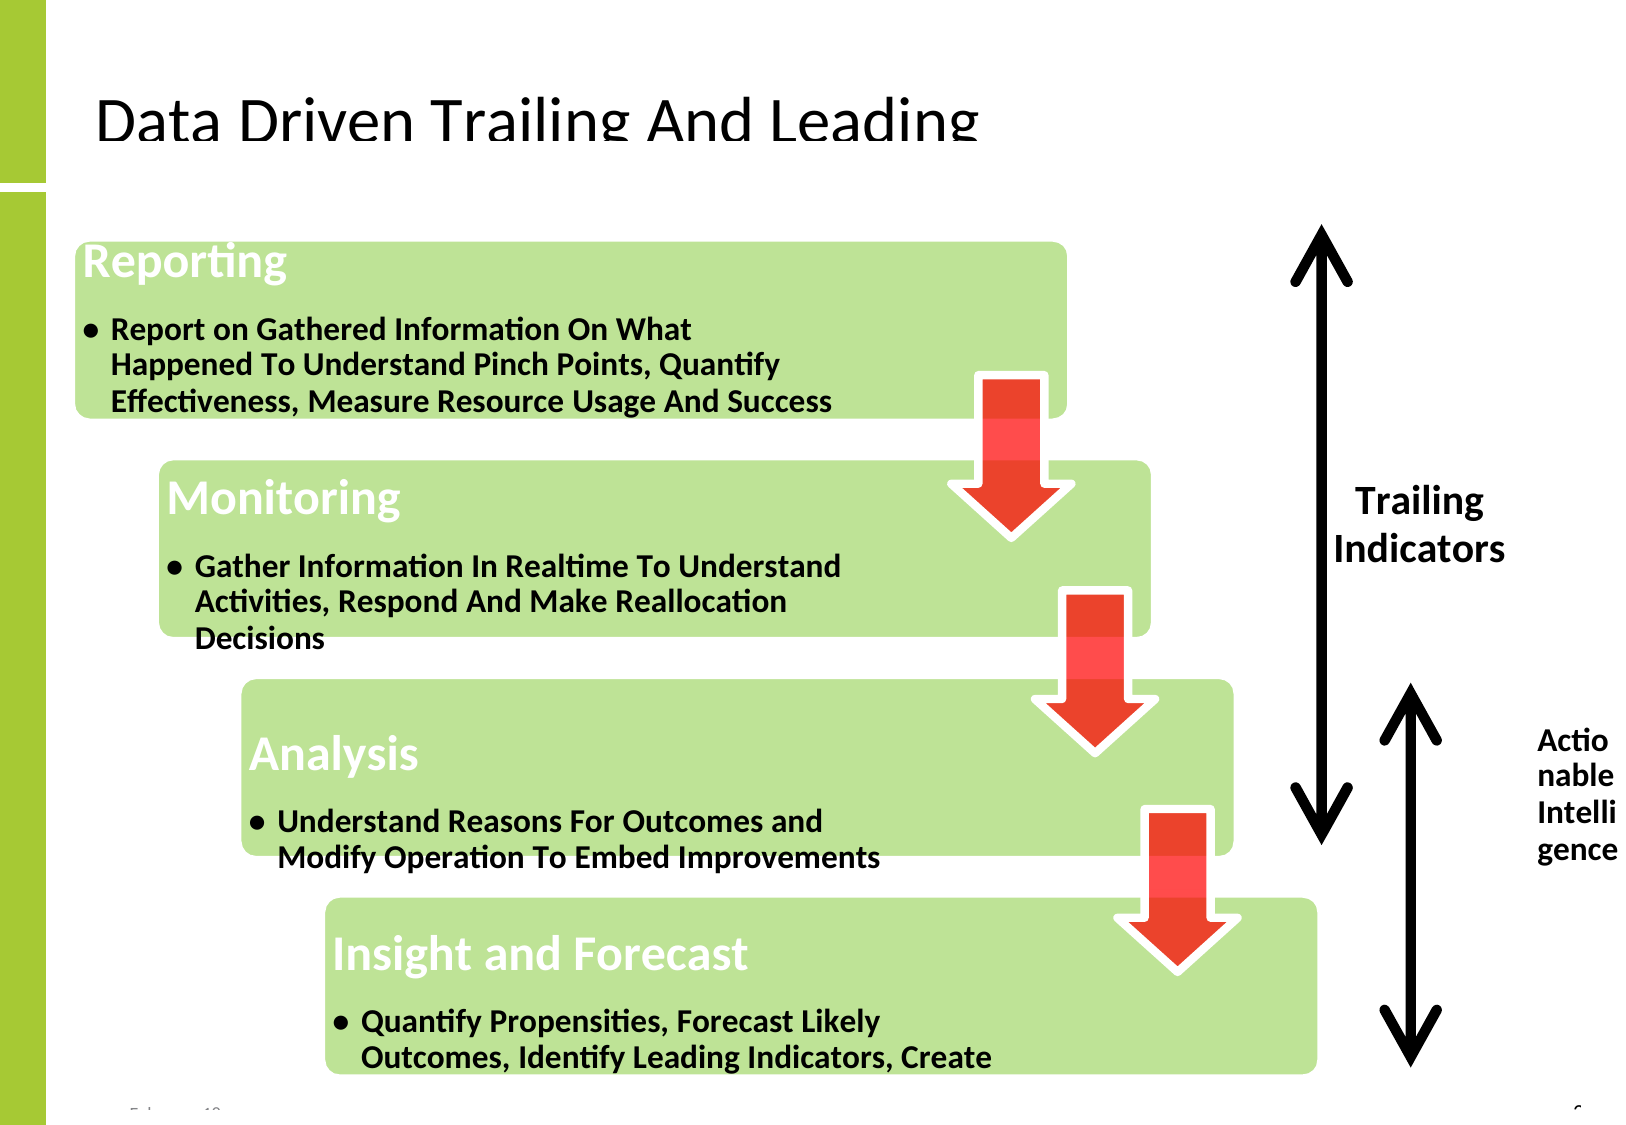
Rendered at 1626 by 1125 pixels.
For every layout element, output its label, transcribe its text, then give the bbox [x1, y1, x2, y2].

text Monitoring [166, 466, 927, 527]
text Trailing [1353, 476, 1486, 524]
list Quantify Propensities, Forecast Likely Outcomes, Identify Leading Indicators, Create Actionable Intelligence [332, 1004, 1033, 1077]
text Insight and Forecast [331, 922, 750, 983]
list Quantify Propensities, Forecast Likely Outcomes, Identify Leading Indicators, Create Actionable Intelligence [1509, 722, 1621, 868]
list Report on Gathered Information On What Happened To Understand Pinch Points, Quantify Effectiveness, Measure Resource Usage And Success [82, 311, 839, 421]
text Analysis [249, 722, 1037, 783]
text Reporting [82, 229, 1625, 290]
text Indicators [1331, 524, 1508, 572]
list Understand Reasons For Outcomes and Modify Operation To Embed Improvements [249, 803, 927, 877]
list Gather Information In Realtime To Understand Activities, Respond And Make Reallocation Decisions [166, 548, 923, 658]
